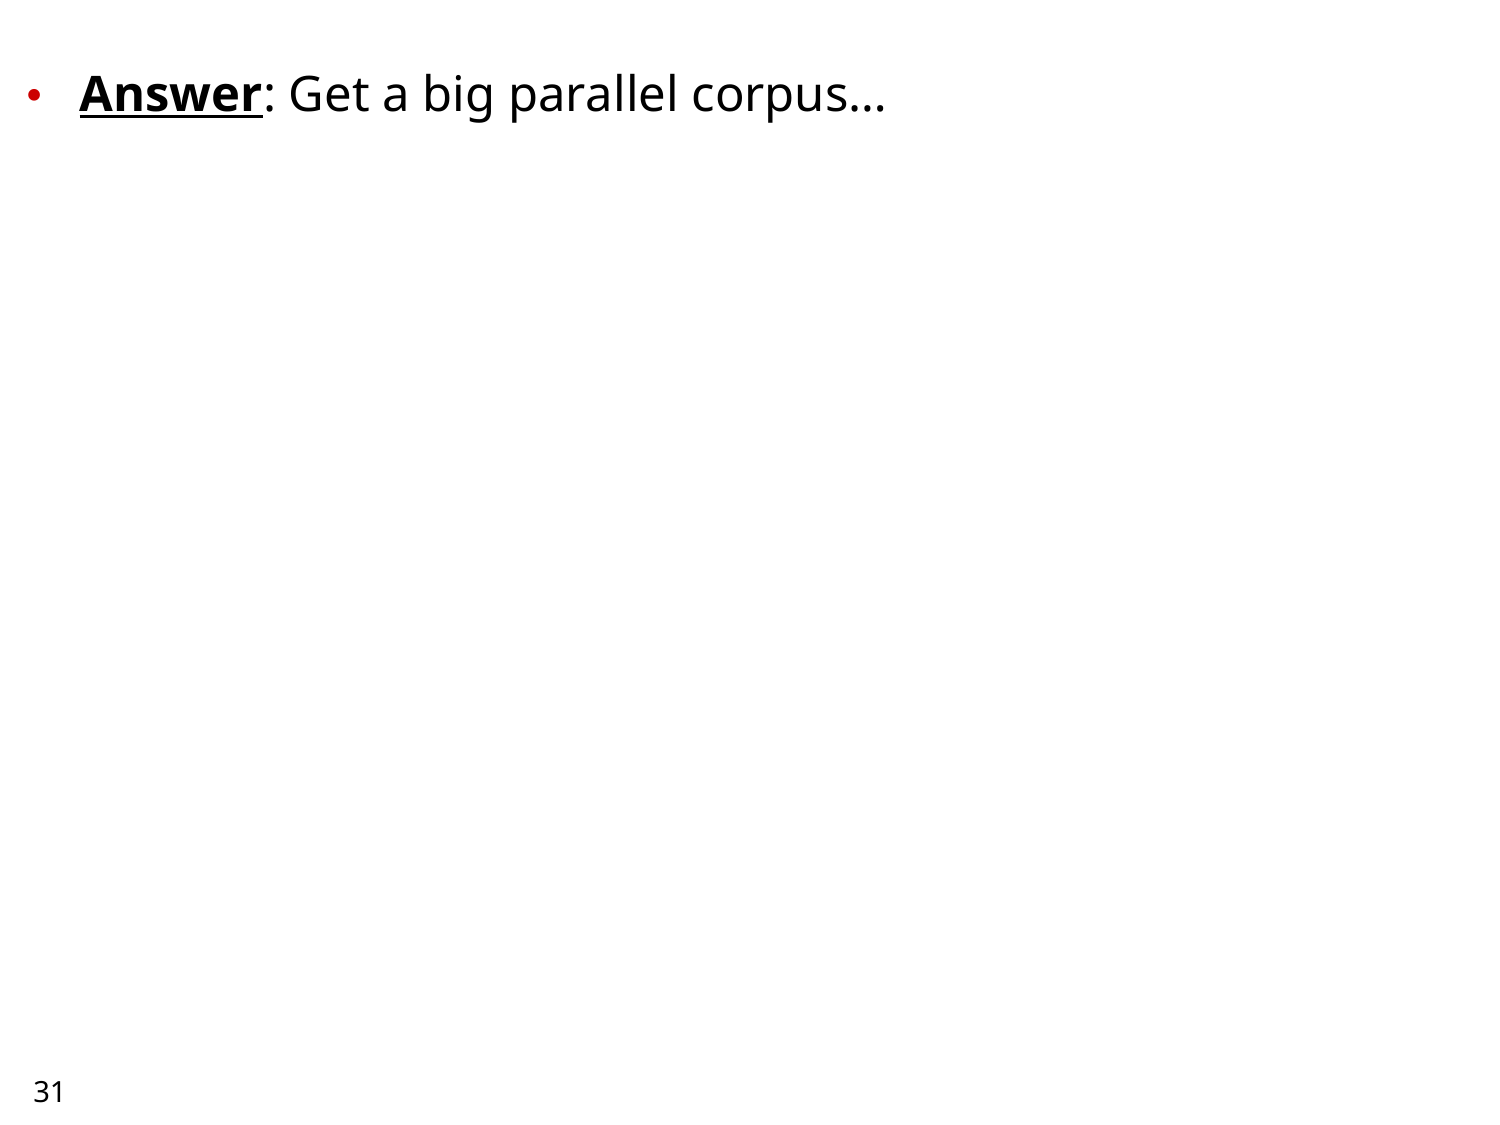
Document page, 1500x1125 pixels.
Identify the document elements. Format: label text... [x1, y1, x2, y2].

list Answer: Get a big parallel corpus… [25, 58, 1456, 125]
